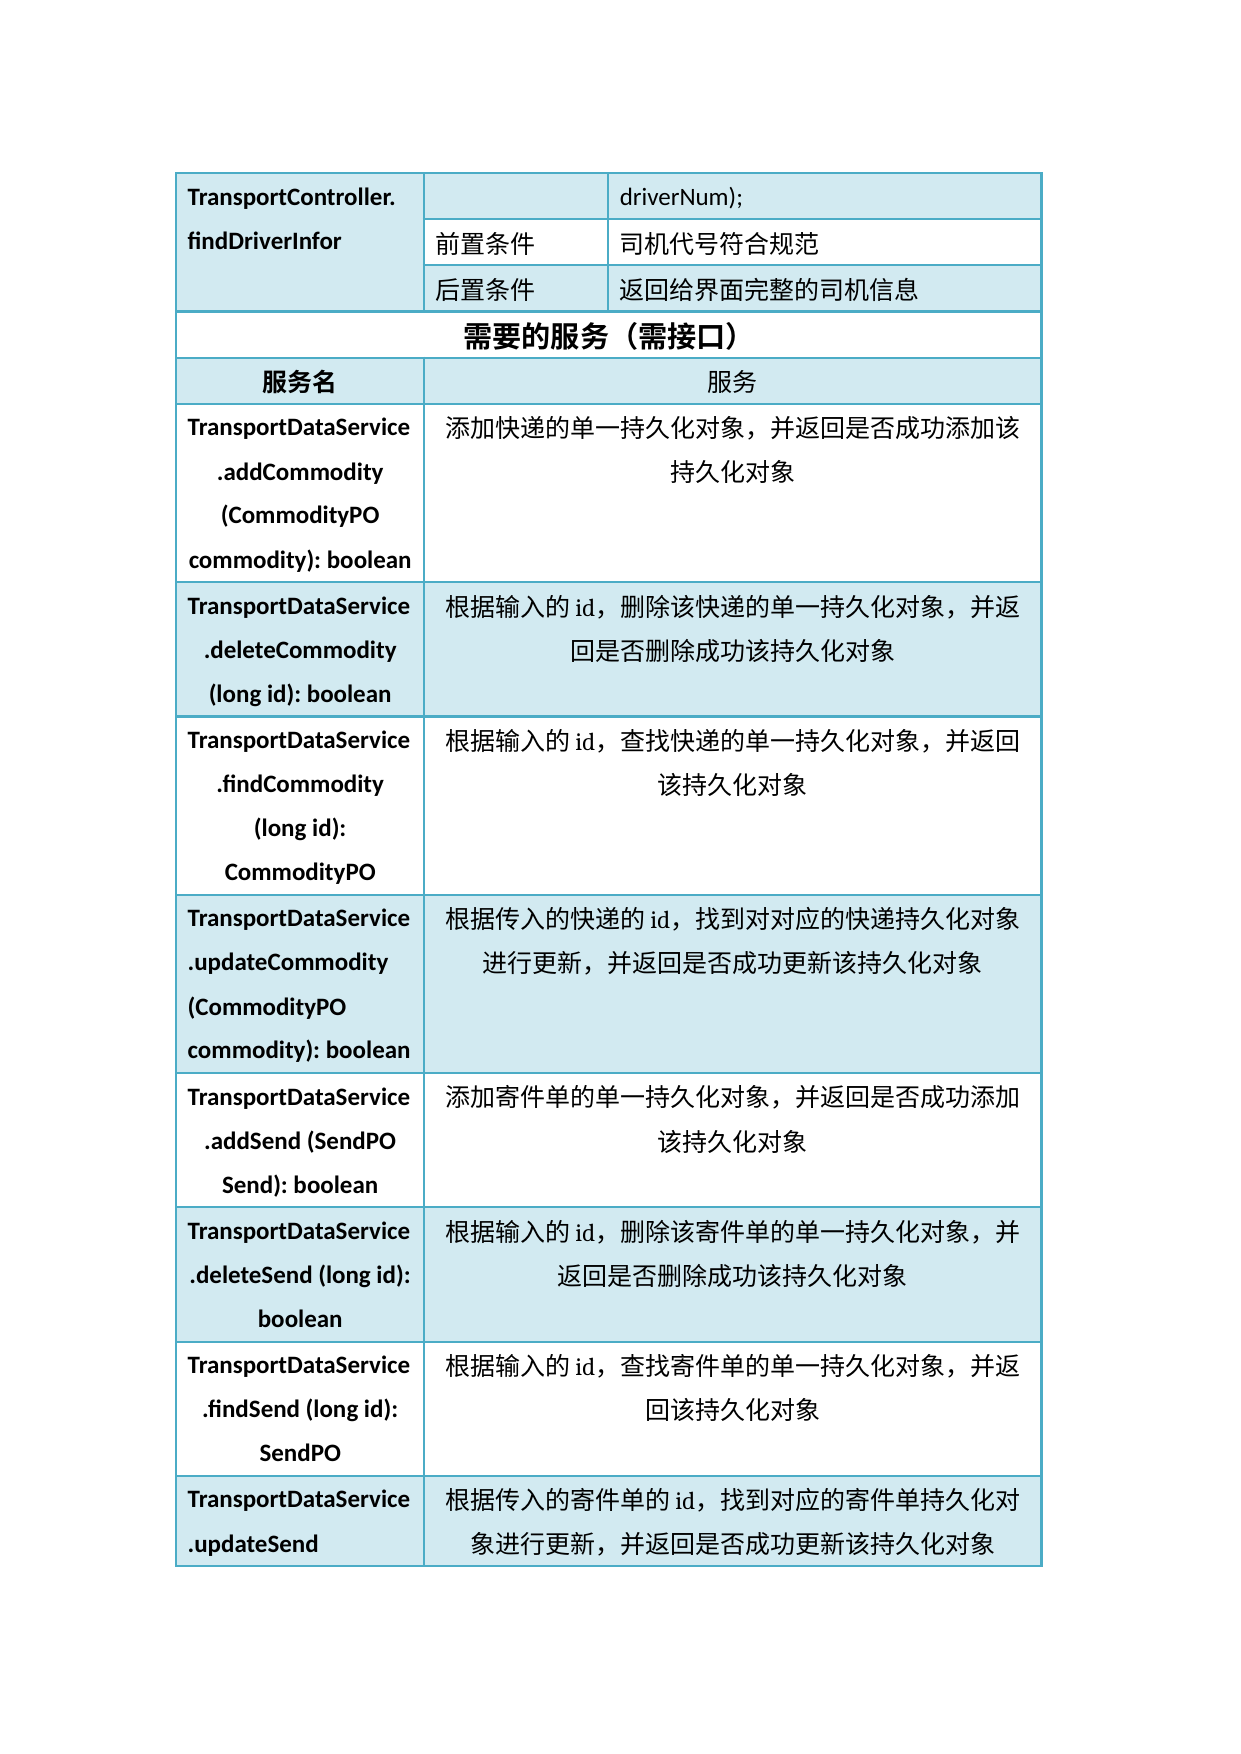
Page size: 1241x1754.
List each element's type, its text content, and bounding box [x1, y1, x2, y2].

table_cell 根据输入的id，删除该快递的单一持久化对象，并返回是否删除成功该持久化对象 [425, 583, 1040, 715]
table_cell TransportDataService .addCommodity (CommodityPO commodity): boolean [177, 405, 423, 581]
table_cell TransportDataService .deleteCommodity (long id): boolean [177, 583, 423, 715]
table_cell 语法 [425, 174, 607, 218]
table_cell 根据输入的id，删除该寄件单的单一持久化对象，并返回是否删除成功该持久化对象 [425, 1208, 1040, 1341]
table_cell 需要的服务（需接口） [177, 313, 1040, 357]
table_cell 添加寄件单的单一持久化对象，并返回是否成功添加该持久化对象 [425, 1074, 1040, 1206]
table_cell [177, 1477, 423, 1565]
table_cell 服务 [425, 359, 1040, 403]
table_cell 根据输入的id，查找快递的单一持久化对象，并返回该持久化对象 [425, 718, 1040, 894]
table_cell TransportDataService .deleteSend (long id): boolean [177, 1208, 423, 1341]
table_cell 服务名 [177, 359, 423, 403]
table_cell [177, 174, 423, 310]
table_cell 添加快递的单一持久化对象，并返回是否成功添加该持久化对象 [425, 405, 1040, 581]
table_cell 司机代号符合规范 [609, 220, 1040, 264]
table_cell 根据输入的id，查找寄件单的单一持久化对象，并返回该持久化对象 [425, 1343, 1040, 1475]
table_cell 根据传入的快递的id，找到对对应的快递持久化对象进行更新，并返回是否成功更新该持久化对象 [425, 896, 1040, 1072]
table_cell 前置条件 [425, 220, 607, 264]
table_cell TransportDataService .findSend (long id): SendPO [177, 1343, 423, 1475]
table_cell TransportDataService .findCommodity (long id): CommodityPO [177, 718, 423, 894]
table_cell 返回给界面完整的司机信息 [609, 266, 1040, 310]
table_cell 后置条件 [425, 266, 607, 310]
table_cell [609, 174, 1040, 218]
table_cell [425, 1477, 1040, 1565]
table_cell TransportDataService .updateCommodity (CommodityPO commodity): boolean [177, 896, 423, 1072]
table_cell TransportDataService .addSend (SendPO Send): boolean [177, 1074, 423, 1206]
